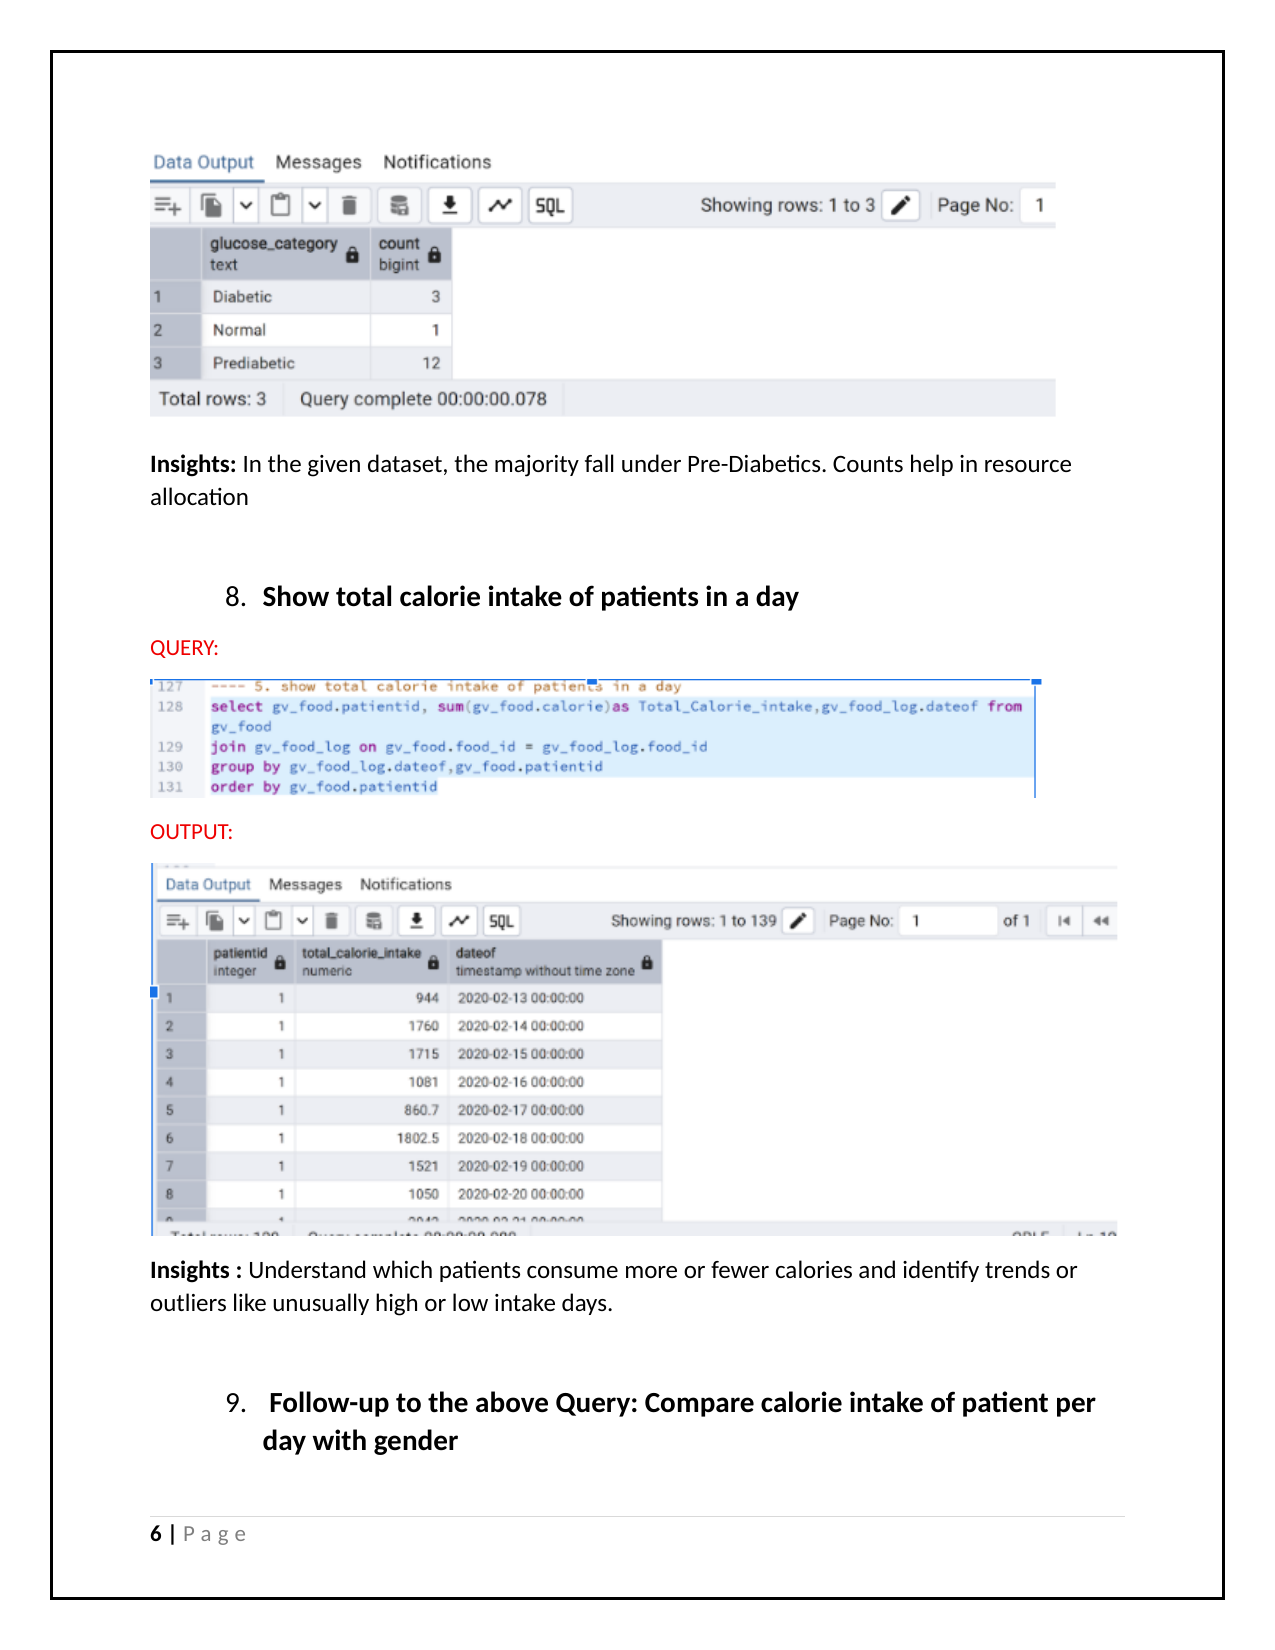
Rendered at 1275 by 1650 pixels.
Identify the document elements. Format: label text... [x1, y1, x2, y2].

list Show total calorie intake of patients in a day [225, 578, 1125, 613]
text Insights : Understand which patients consume more or fewer calories and identify trends or outliers like unusually high or low intake days. [150, 1254, 1125, 1318]
text Insights: In the given dataset, the majority fall under Pre-Diabetics. Counts help in resource allocation [150, 448, 1125, 512]
picture [150, 679, 1063, 798]
text OUTPUT: [150, 817, 1125, 845]
text QUERY: [150, 633, 1125, 661]
picture [150, 150, 1069, 430]
picture [150, 863, 1118, 1236]
list Follow-up to the above Query: Compare calorie intake of patient per day with gender [225, 1384, 1125, 1458]
